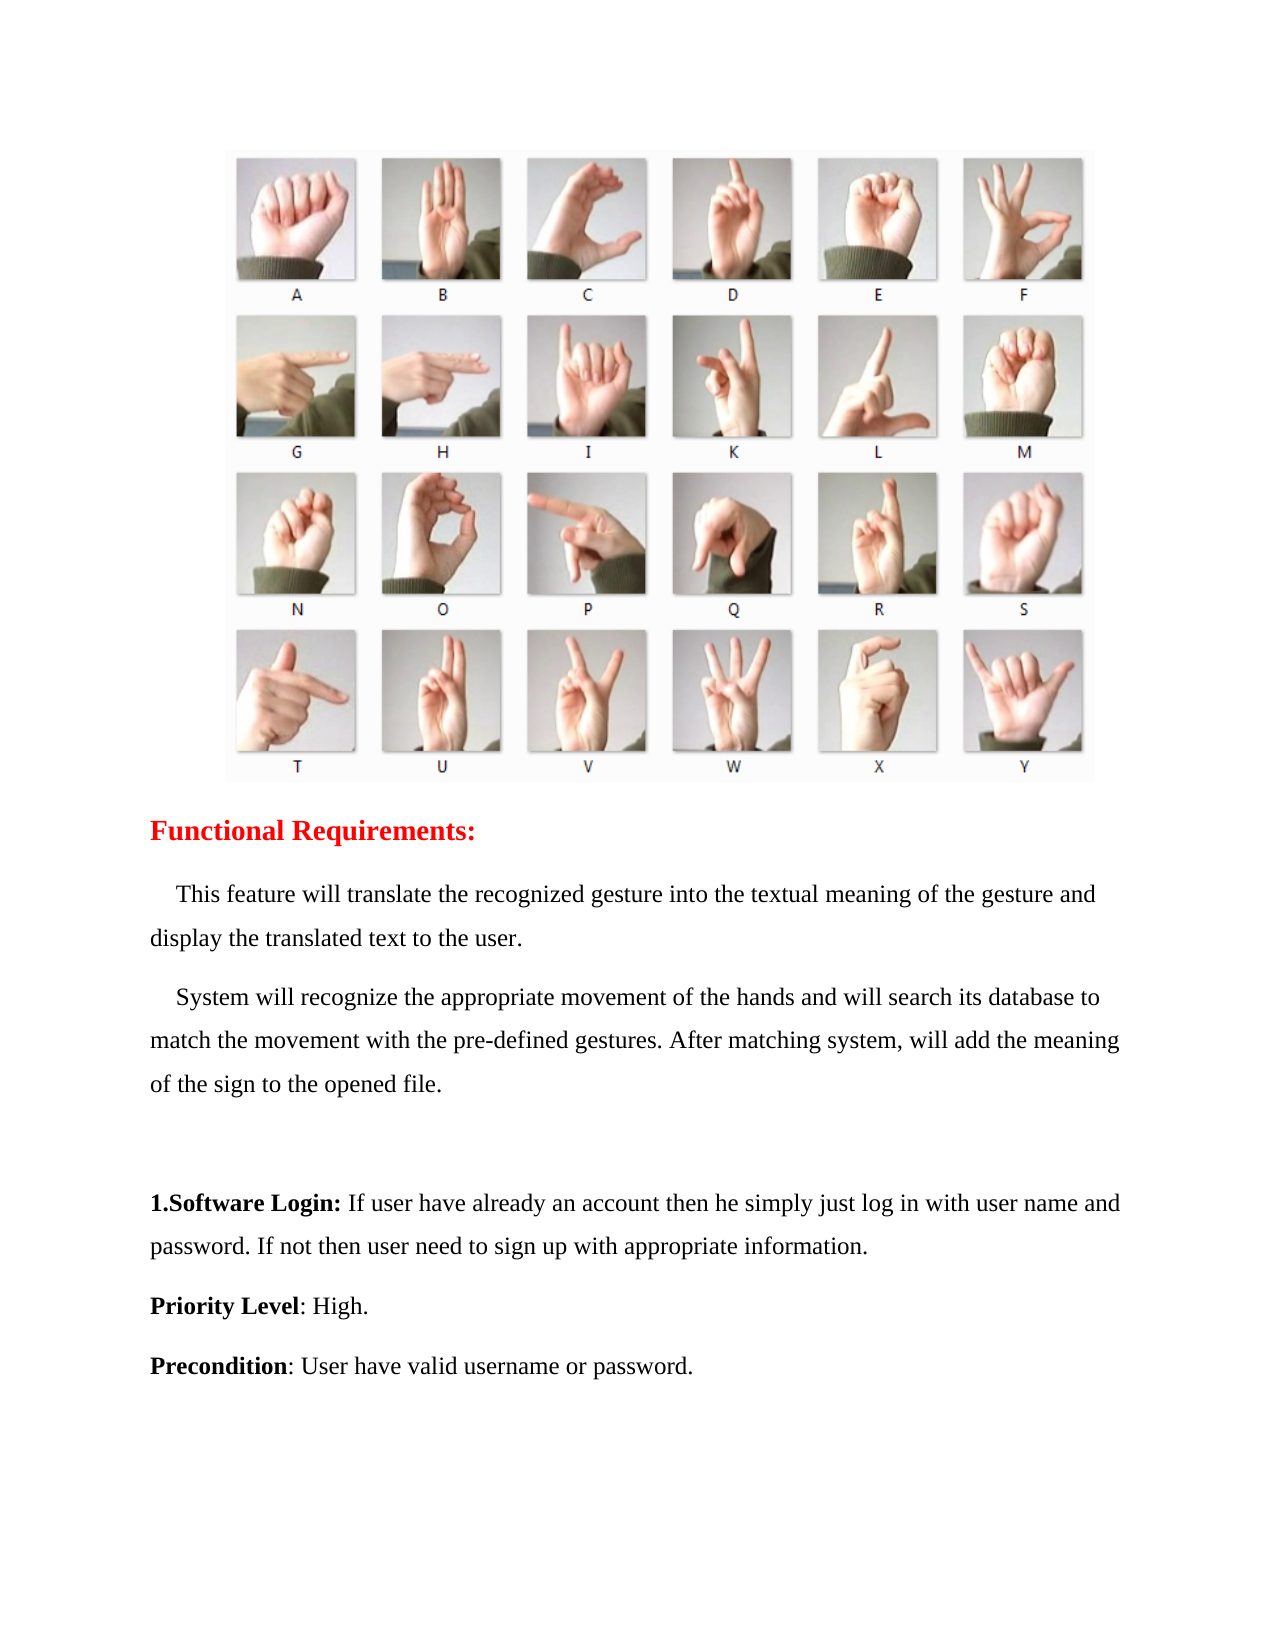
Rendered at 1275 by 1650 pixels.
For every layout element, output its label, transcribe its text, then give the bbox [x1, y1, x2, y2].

picture [225, 150, 1096, 782]
text  This feature will translate the recognized gesture into the textual meaning of the gesture and display the translated text to the user. [150, 879, 1125, 951]
text  System will recognize the appropriate movement of the hands and will search its database to match the movement with the pre-defined gestures. After matching system, will add the meaning of the sign to the opened file. [150, 982, 1125, 1097]
text 1.Software Login: If user have already an account then he simply just log in with user name and password. If not then user need to sign up with appropriate information. [150, 1188, 1125, 1260]
text Functional Requirements: [150, 813, 1125, 846]
text Precondition: User have valid username or password. [150, 1351, 1125, 1380]
text Priority Level: High. [150, 1291, 1125, 1320]
